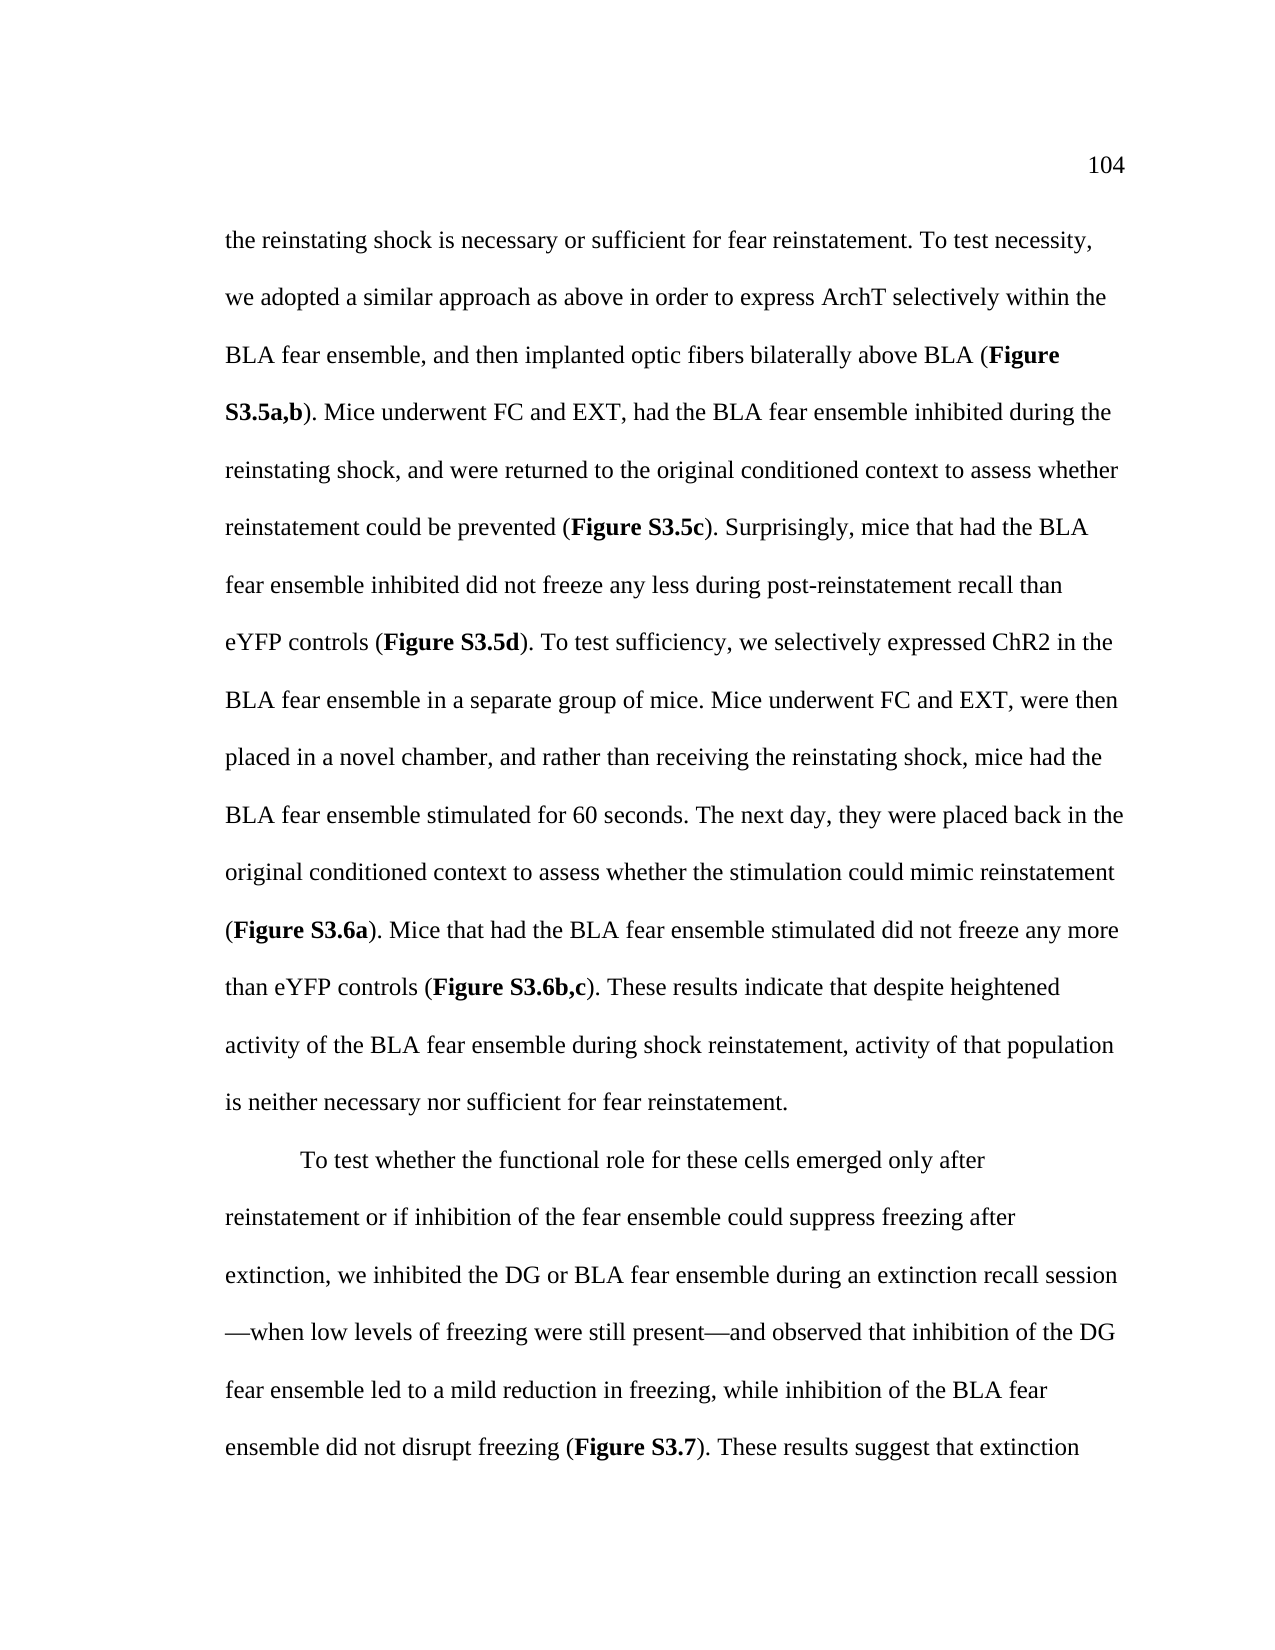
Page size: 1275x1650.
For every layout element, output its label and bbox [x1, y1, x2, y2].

text [225, 225, 1125, 1116]
text [225, 1145, 1125, 1461]
